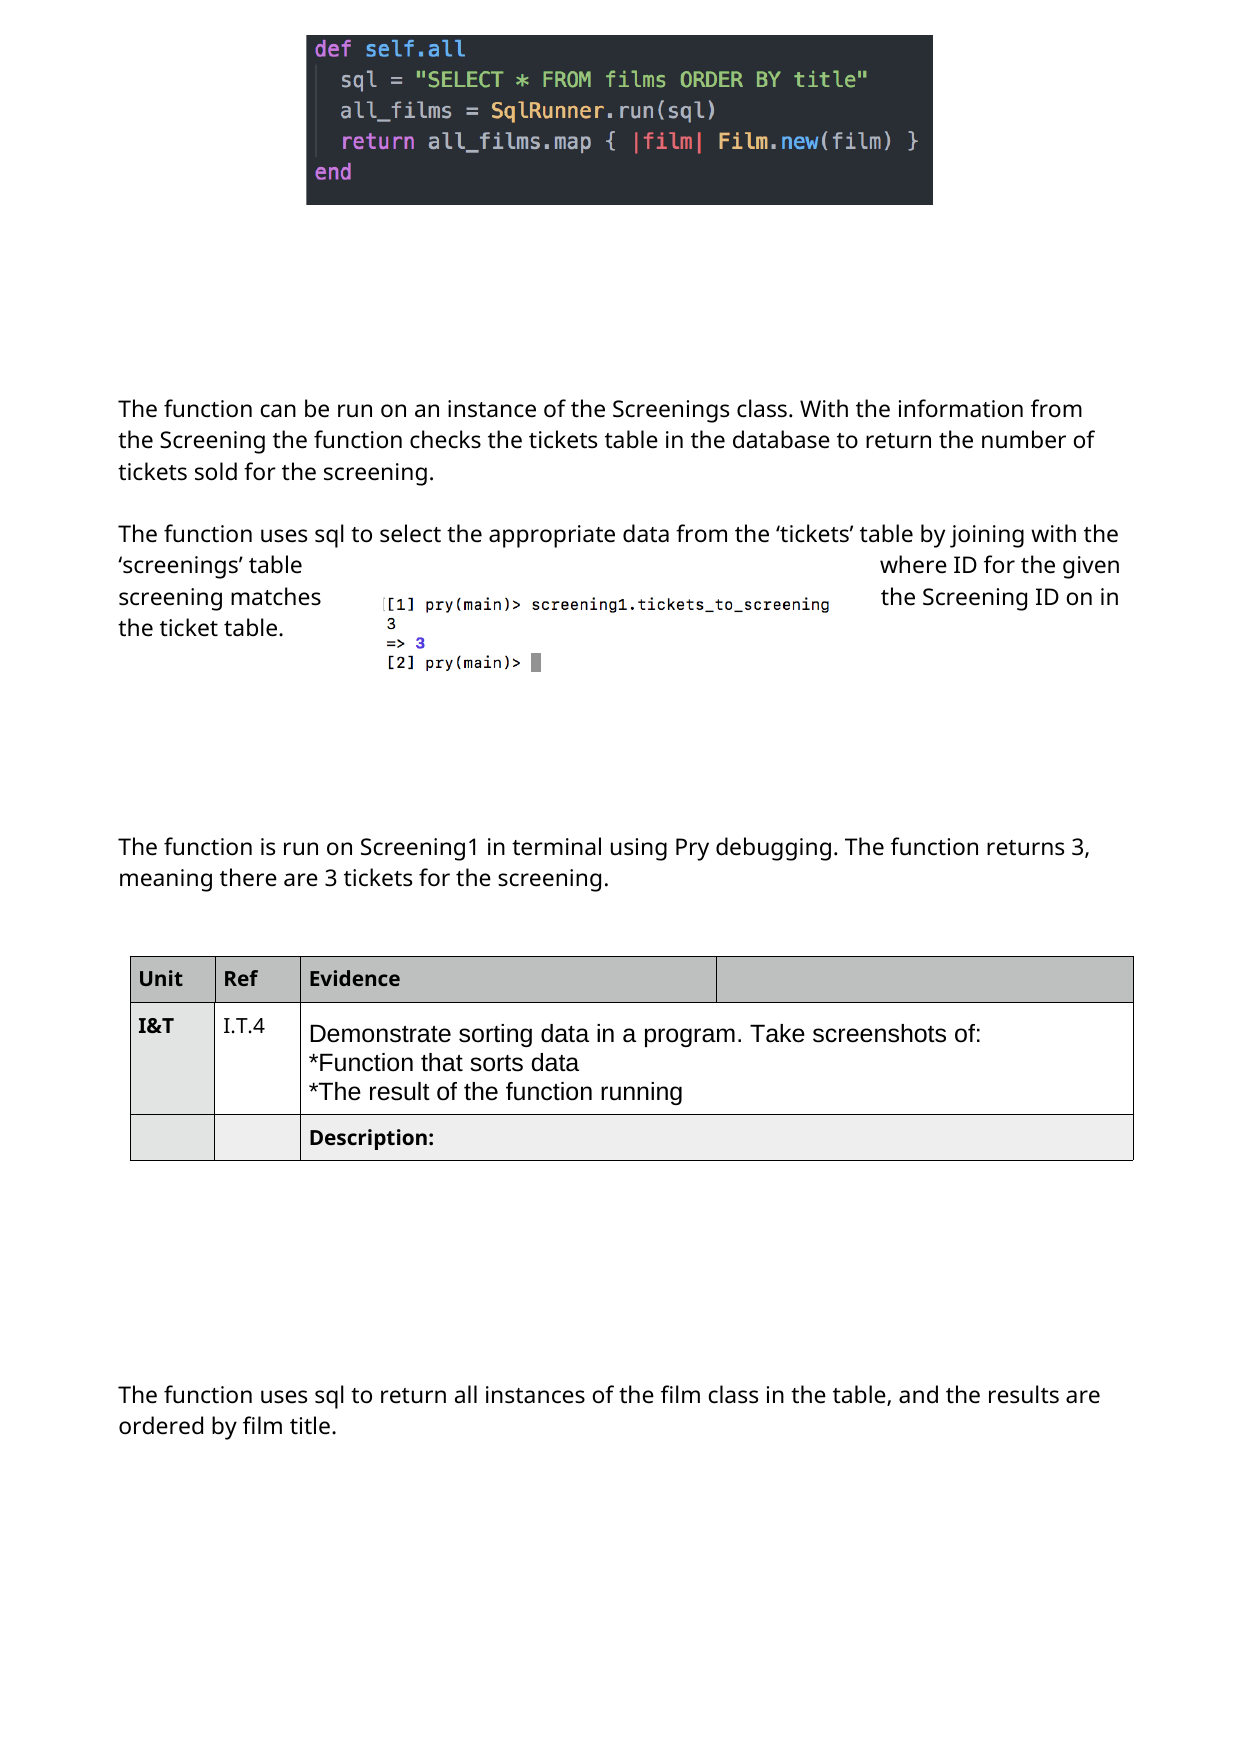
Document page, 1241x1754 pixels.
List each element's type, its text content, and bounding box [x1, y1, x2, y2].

table_header Ref [216, 957, 300, 1002]
text The function is run on Screening1 in terminal using Pry debugging. The function returns 3, meaning there are 3 tickets for the screening. [118, 831, 1122, 893]
table_cell [215, 1115, 300, 1160]
table_cell Description: [301, 1115, 1133, 1160]
text The function uses sql to return all instances of the film class in the table, and the results are ordered by film title. [118, 1379, 1122, 1442]
text The function uses sql to select the appropriate data from the ‘tickets’ table by joining with the ‘screenings’ table where ID for the given screening matches the Screening ID on in the ticket table. [118, 518, 1122, 643]
text The function can be run on an instance of the Screenings class. With the information from the Screening the function checks the tickets table in the database to return the number of tickets sold for the screening. [118, 393, 1122, 487]
table_cell Demonstrate sorting data in a program. Take screenshots of: *Function that sorts data *The result of the function running [301, 1003, 1133, 1114]
table_cell I&T [131, 1003, 214, 1114]
picture [382, 586, 856, 676]
table_header [717, 957, 1133, 1002]
table_cell [131, 1115, 214, 1160]
table_cell I.T.4 [215, 1003, 300, 1114]
picture [305, 35, 933, 205]
table_header Evidence [301, 957, 716, 1002]
table_header Unit [131, 957, 215, 1002]
